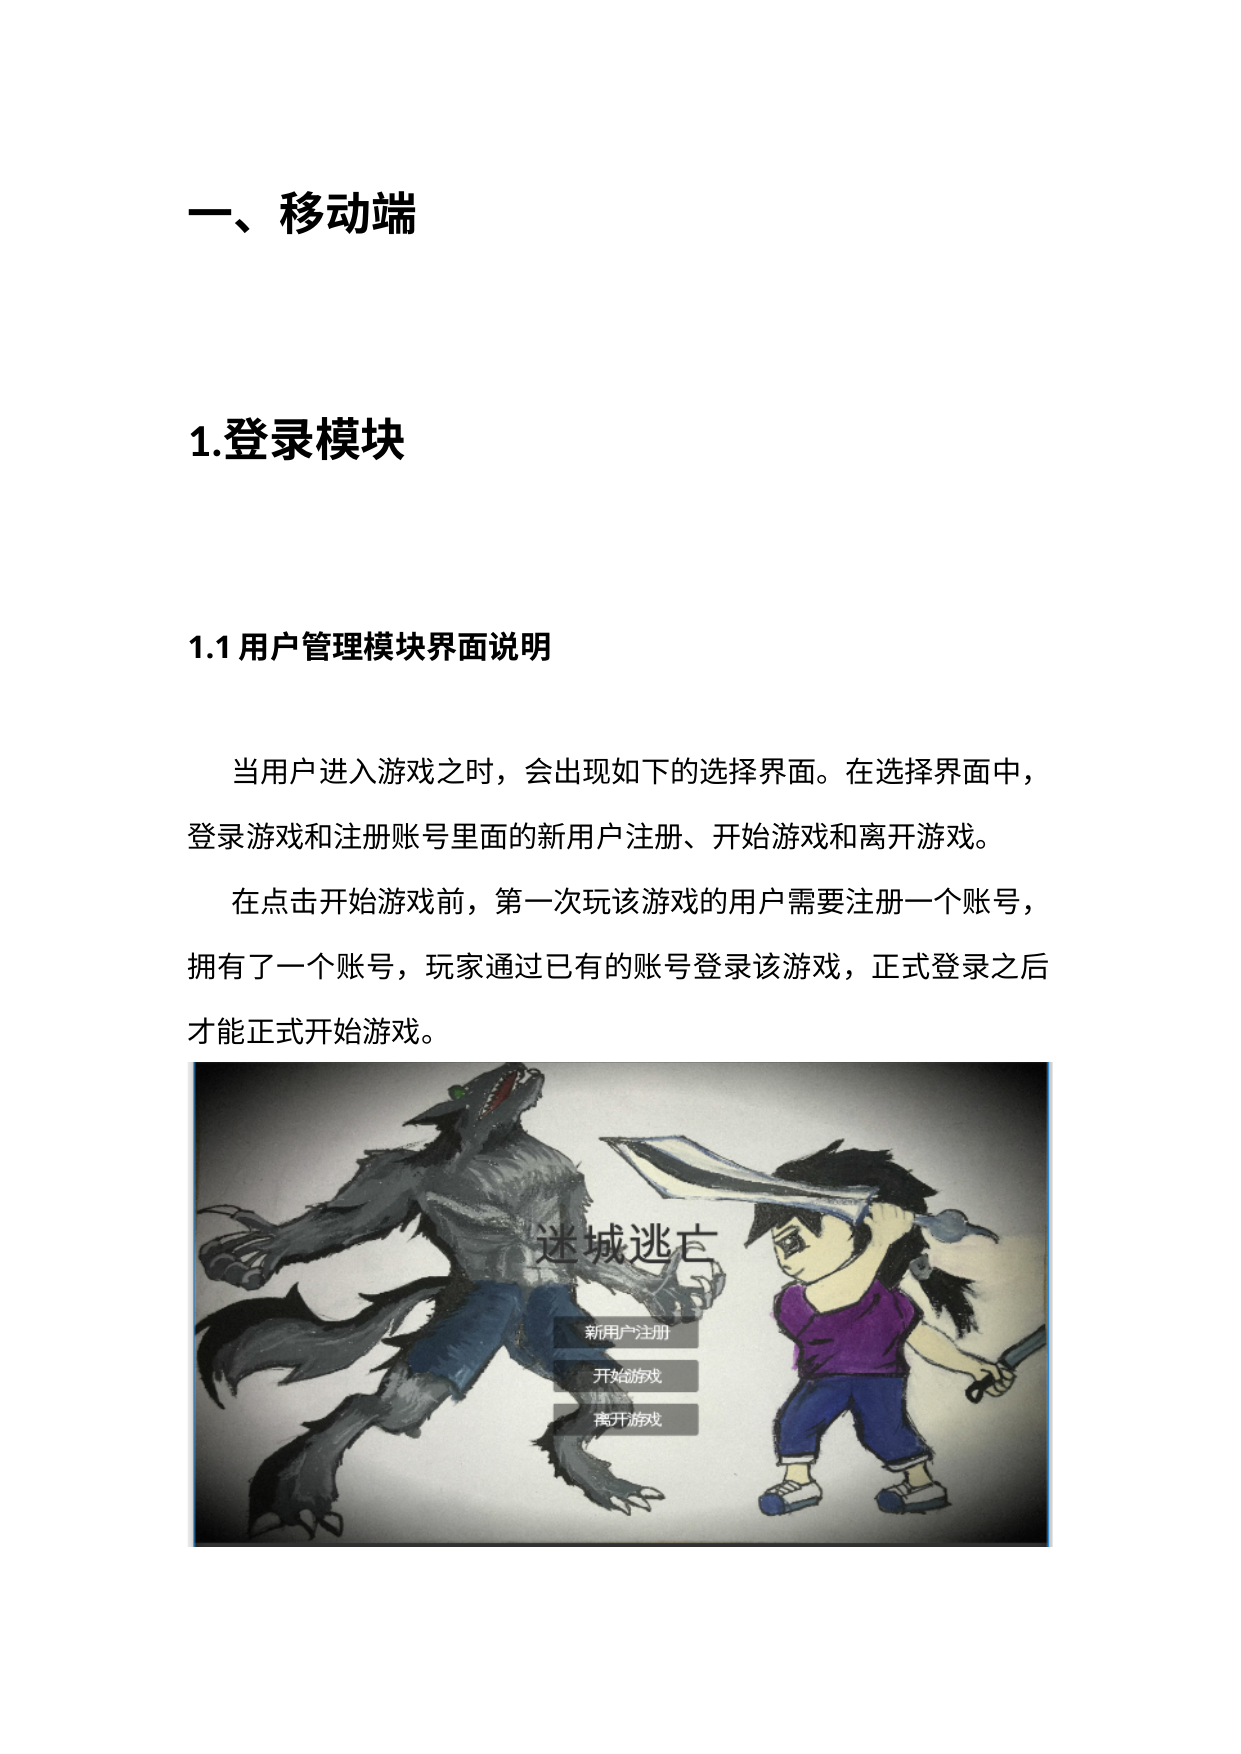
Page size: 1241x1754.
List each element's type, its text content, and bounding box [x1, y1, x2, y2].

text 当用户进入游戏之时，会出现如下的选择界面。在选择界面中，登录游戏和注册账号里面的新用户注册、开始游戏和离开游戏。 [187, 737, 1053, 867]
picture [187, 1062, 1053, 1547]
subtitle 1.登录模块 [187, 388, 1053, 485]
subtitle 1.1用户管理模块界面说明 [187, 612, 1053, 677]
text 在点击开始游戏前，第一次玩该游戏的用户需要注册一个账号，拥有了一个账号，玩家通过已有的账号登录该游戏，正式登录之后才能正式开始游戏。 [187, 867, 1053, 1062]
subtitle 一、移动端 [187, 162, 1053, 259]
